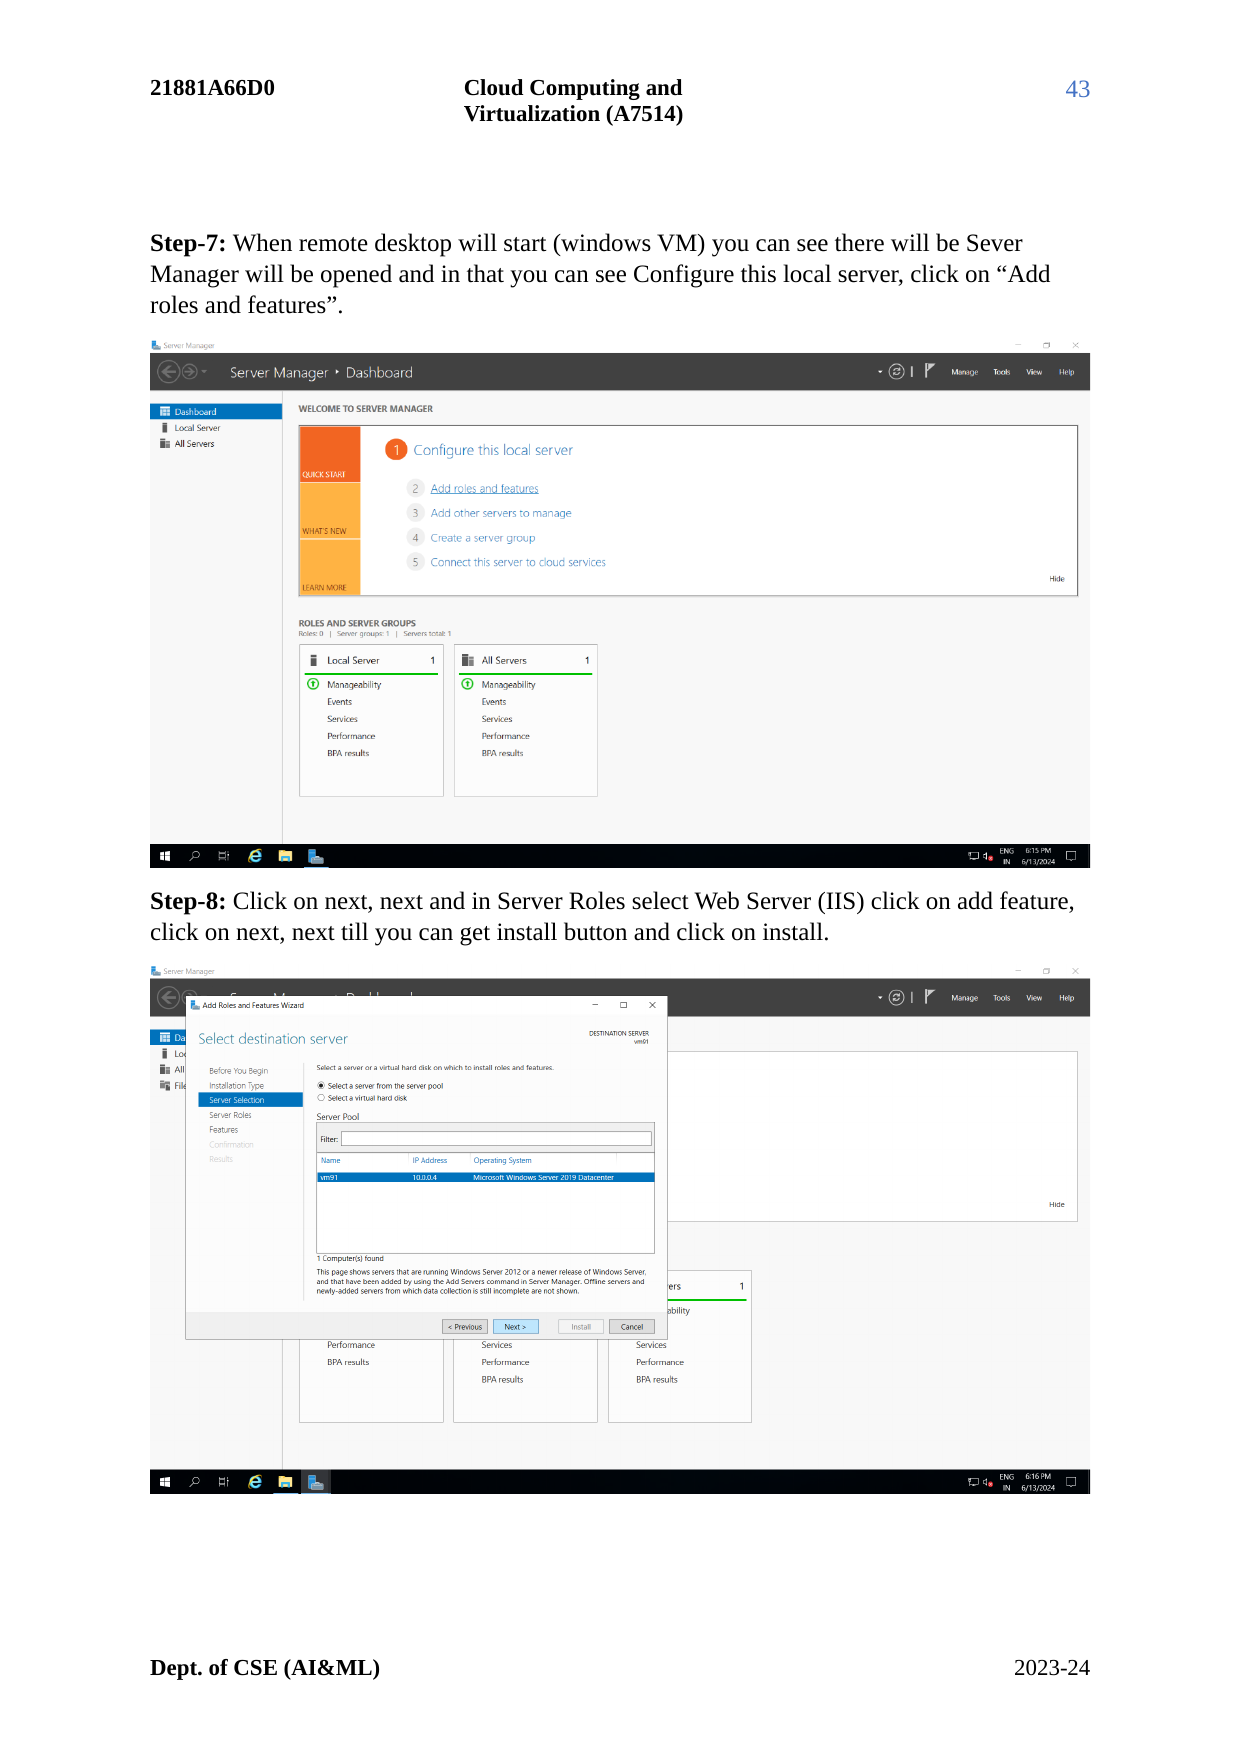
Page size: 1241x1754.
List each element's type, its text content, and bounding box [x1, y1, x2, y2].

picture [150, 338, 1091, 868]
picture [150, 964, 1091, 1494]
text Step-7: When remote desktop will start (windows VM) you can see there will be Sever Manager will be opened and in that you can see Configure this local server, click on “Add roles and features”. [150, 228, 1090, 319]
text Step-8: Click on next, next and in Server Roles select Web Server (IIS) click on add feature, click on next, next till you can get install button and click on install. [150, 886, 1090, 946]
